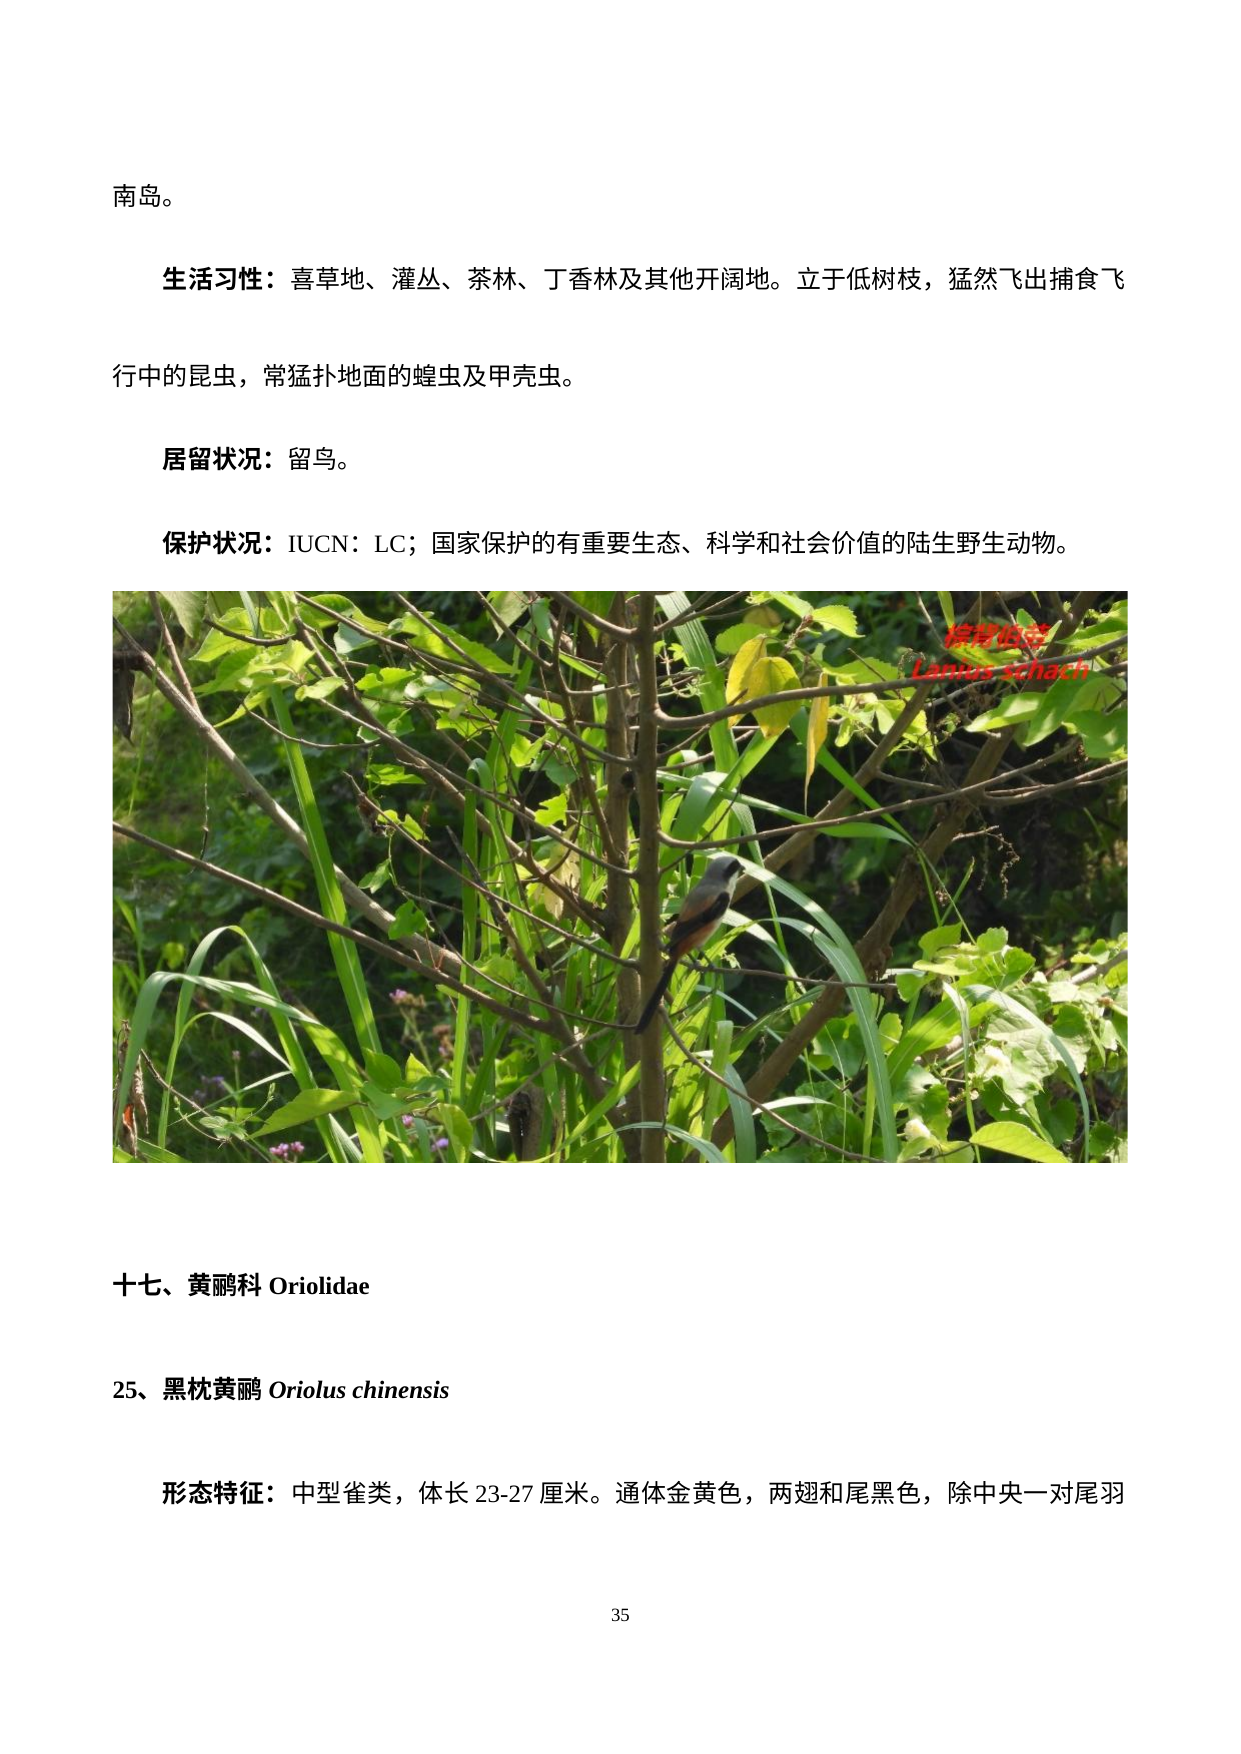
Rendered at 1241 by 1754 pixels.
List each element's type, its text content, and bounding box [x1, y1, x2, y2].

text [112, 162, 1128, 227]
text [112, 1459, 1128, 1524]
subtitle 十七、黄鹂科 Oriolidae [112, 1251, 1128, 1316]
subtitle 25、黑枕黄鹂 Oriolus chinensis [112, 1355, 1128, 1420]
text 生活习性：喜草地、灌丛、茶林、丁香林及其他开阔地。立于低树枝，猛然飞出捕食飞行中的昆虫，常猛扑地面的蝗虫及甲壳虫。 [112, 245, 1128, 407]
text 居留状况：留鸟。 [112, 426, 1128, 491]
text 保护状况：IUCN：LC；国家保护的有重要生态、科学和社会价值的陆生野生动物。 [112, 509, 1128, 574]
picture [112, 591, 1128, 1163]
